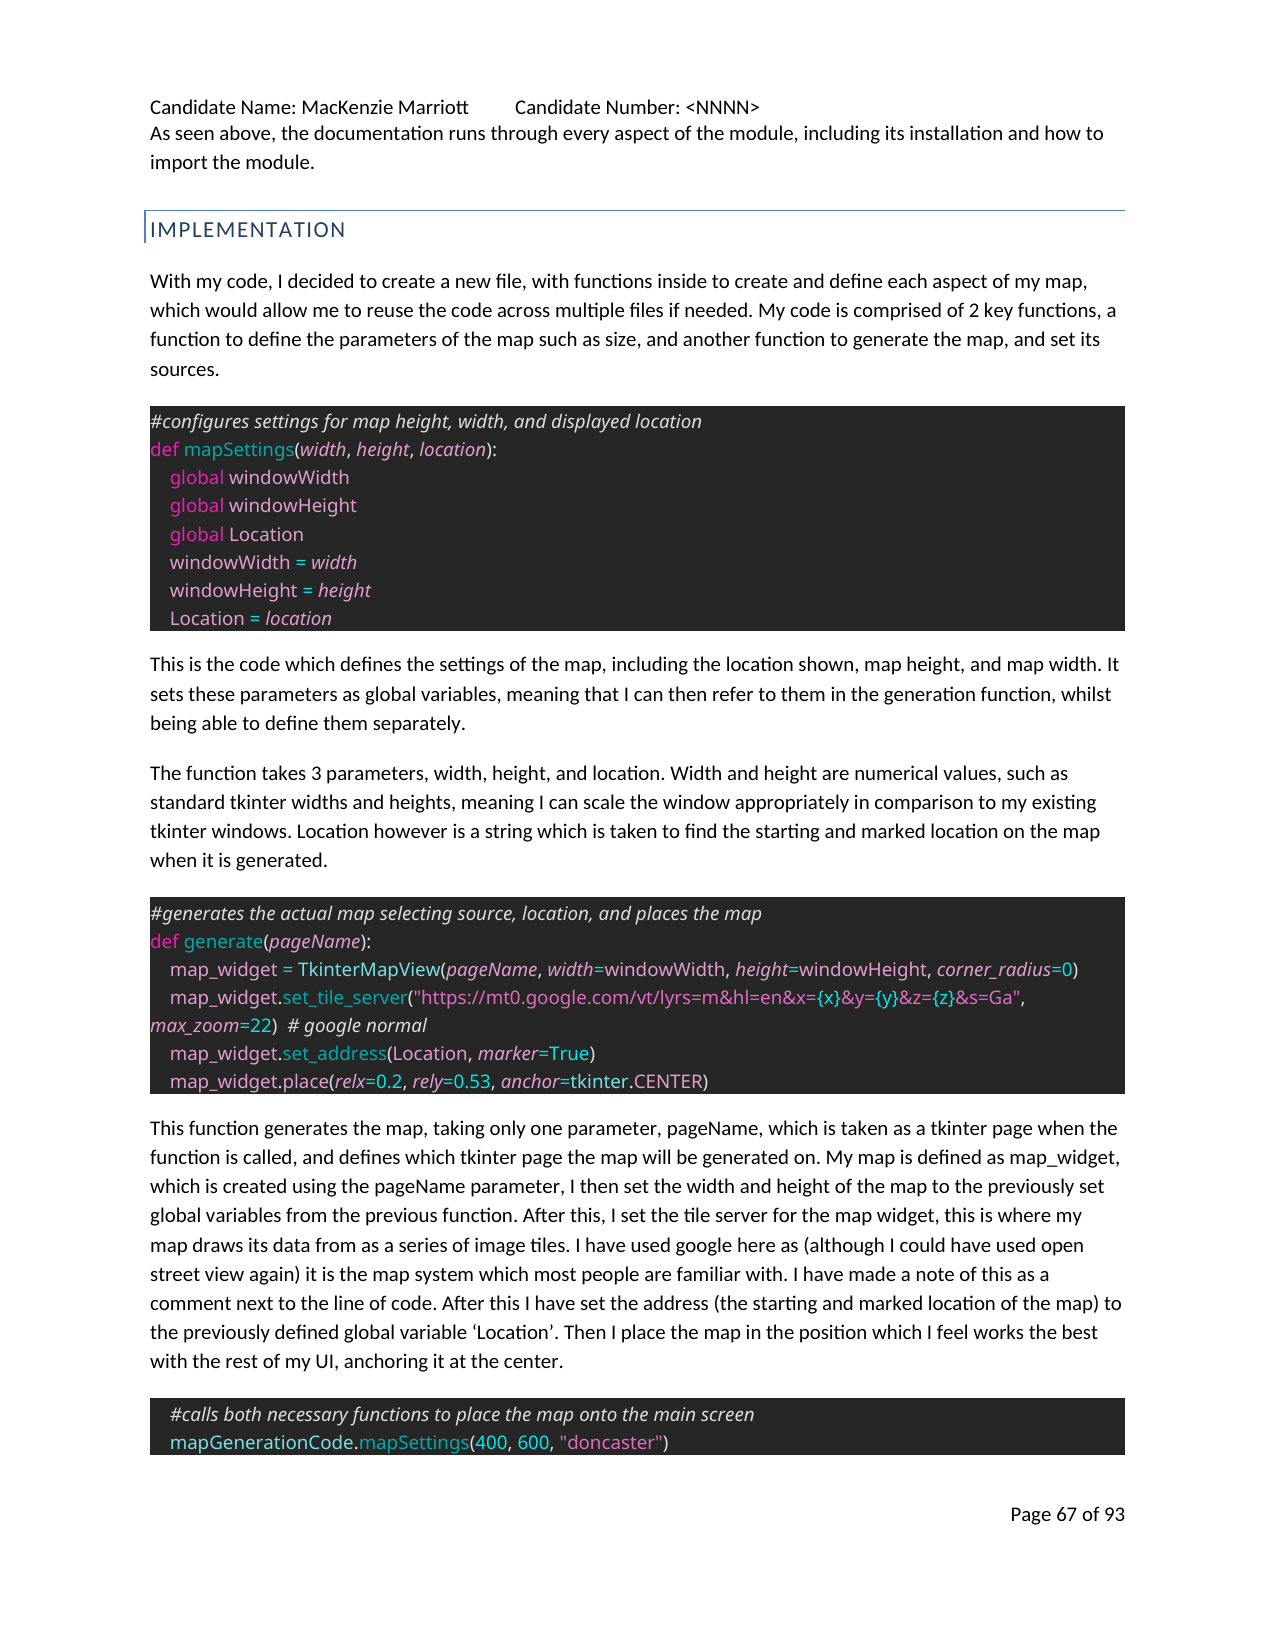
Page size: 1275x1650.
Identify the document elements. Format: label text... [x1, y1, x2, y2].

text def mapSettings(width, height, location): [150, 434, 1125, 462]
text mapGenerationCode.mapSettings(400, 600, "doncaster") [150, 1427, 1125, 1455]
text #calls both necessary functions to place the map onto the main screen [150, 1398, 1125, 1427]
text map_widget.place(relx=0.2, rely=0.53, anchor=tkinter.CENTER) [150, 1066, 1125, 1094]
text The function takes 3 parameters, width, height, and location. Width and height are numerical values, such as standard tkinter widths and heights, meaning I can scale the window appropriately in comparison to my existing tkinter windows. Location however is a string which is taken to find the starting and marked location on the map when it is generated. [150, 760, 1125, 873]
text def generate(pageName): [150, 926, 1125, 954]
text Location = location [150, 603, 1125, 631]
text With my code, I decided to create a new file, with functions inside to create and define each aspect of my map, which would allow me to reuse the code across multiple files if needed. My code is comprised of 2 key functions, a function to define the parameters of the map such as size, and another function to generate the map, and set its sources. [150, 268, 1125, 381]
text windowWidth = width [150, 546, 1125, 574]
text This function generates the map, taking only one parameter, pageName, which is taken as a tkinter page when the function is called, and defines which tkinter page the map will be generated on. My map is defined as map_widget, which is created using the pageName parameter, I then set the width and height of the map to the previously set global variables from the previous function. After this, I set the tile server for the map widget, this is where my map draws its data from as a series of image tiles. I have used google here as (although I could have used open street view again) it is the map system which most people are familiar with. I have made a note of this as a comment next to the line of code. After this I have set the address (the starting and marked location of the map) to the previously defined global variable ‘Location’. Then I place the map in the position which I feel works the best with the rest of my UI, anchoring it at the center. [150, 1115, 1125, 1374]
text map_widget.set_tile_server("https://mt0.google.com/vt/lyrs=m&hl=en&x={x}&y={y}&z={z}&s=Ga", max_zoom=22) # google normal [150, 982, 1125, 1038]
text map_widget.set_address(Location, marker=True) [150, 1038, 1125, 1066]
text global windowHeight [150, 490, 1125, 518]
text map_widget = TkinterMapView(pageName, width=windowWidth, height=windowHeight, corner_radius=0) [150, 954, 1125, 982]
text windowHeight = height [150, 574, 1125, 603]
text #configures settings for map height, width, and displayed location [150, 406, 1125, 434]
subtitle Implementation [146, 211, 1125, 243]
text global Location [150, 518, 1125, 546]
text As seen above, the documentation runs through every aspect of the module, including its installation and how to import the module. [150, 120, 1125, 174]
text global windowWidth [150, 462, 1125, 490]
text #generates the actual map selecting source, location, and places the map [150, 897, 1125, 926]
text This is the code which defines the settings of the map, including the location shown, map height, and map width. It sets these parameters as global variables, meaning that I can then refer to them in the generation function, whilst being able to define them separately. [150, 652, 1125, 735]
